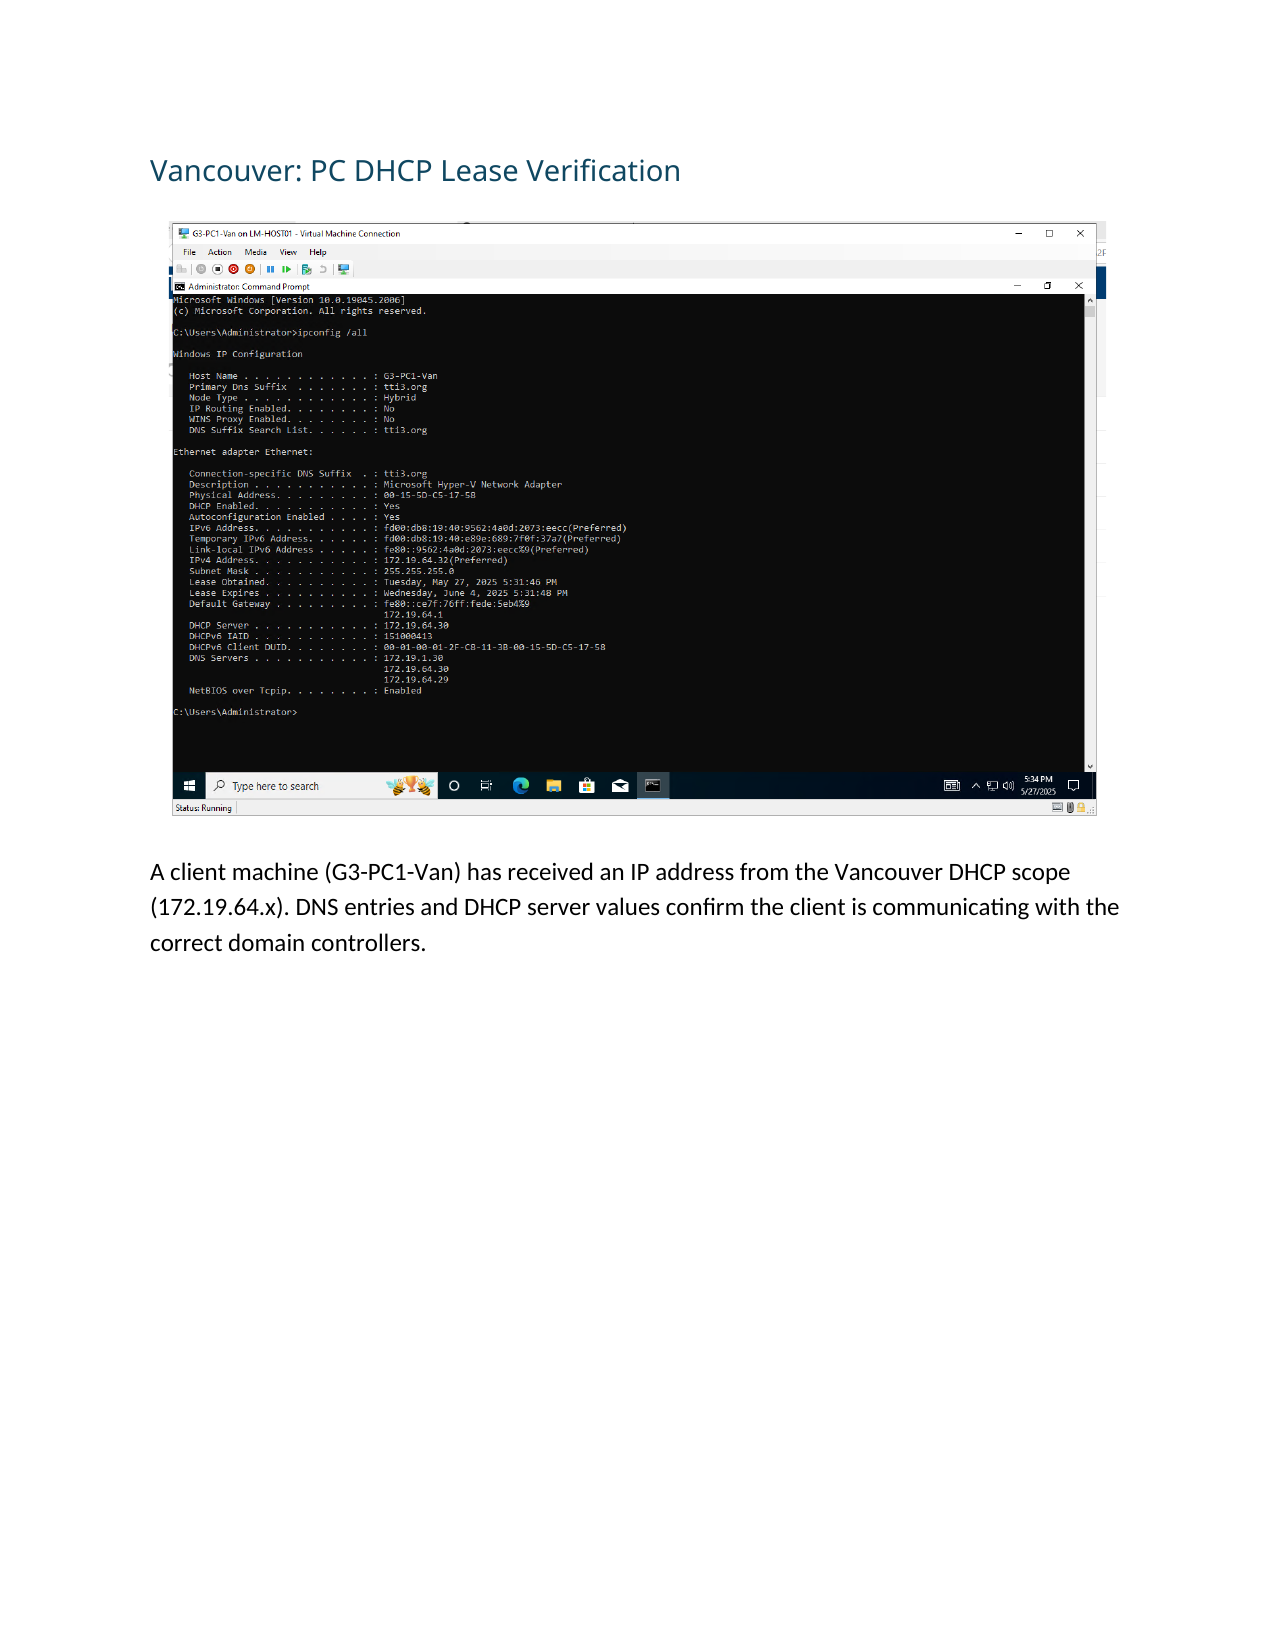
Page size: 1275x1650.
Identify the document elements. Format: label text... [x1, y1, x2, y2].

subtitle Vancouver: PC DHCP Lease Verification [150, 150, 1125, 190]
text A client machine (G3-PC1-Van) has received an IP address from the Vancouver DHCP scope (172.19.64.x). DNS entries and DHCP server values confirm the client is communicating with the correct domain controllers. [150, 856, 1125, 957]
